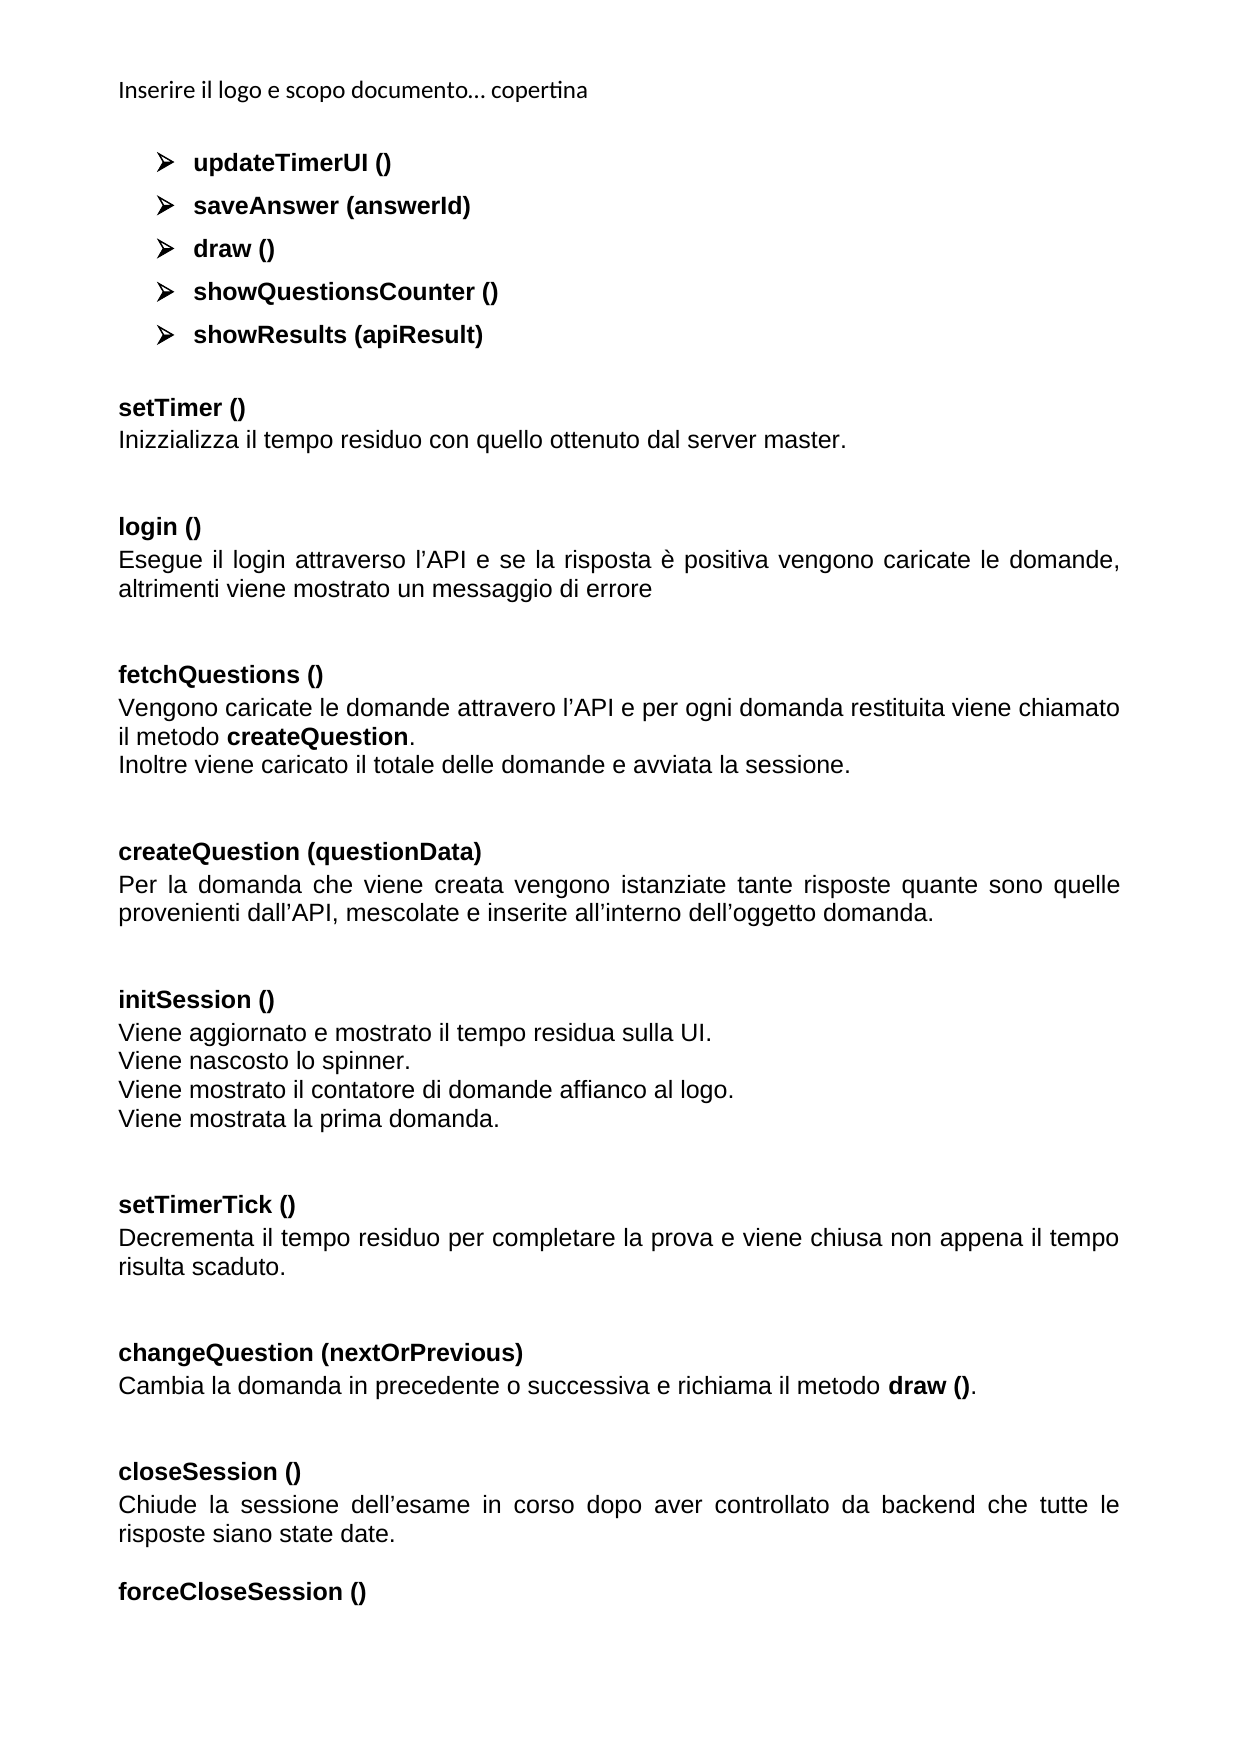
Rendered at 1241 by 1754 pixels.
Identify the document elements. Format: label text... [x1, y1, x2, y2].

text Cambia la domanda in precedente o successiva e richiama il metodo draw (). [118, 1371, 1122, 1400]
text closeSession () [118, 1457, 1122, 1486]
text Inoltre viene caricato il totale delle domande e avviata la sessione. [118, 750, 1122, 779]
list updateTimerUI () [156, 148, 1122, 176]
text Viene mostrato il contatore di domande affianco al logo. [118, 1075, 1122, 1104]
list saveAnswer (answerId) [156, 191, 1122, 220]
text Esegue il login attraverso l’API e se la risposta è positiva vengono caricate le domande, altrimenti viene mostrato un messaggio di errore [118, 545, 1122, 602]
text Inizzializza il tempo residuo con quello ottenuto dal server master. [118, 426, 1122, 454]
text Viene mostrata la prima domanda. [118, 1104, 1122, 1133]
text setTimer () [118, 392, 1122, 421]
text createQuestion (questionData) [118, 837, 1122, 865]
text login () [118, 512, 1122, 541]
text forceCloseSession () [118, 1577, 1122, 1605]
text Viene nascosto lo spinner. [118, 1046, 1122, 1075]
text setTimerTick () [118, 1190, 1122, 1219]
list showResults (apiResult) [156, 321, 1122, 349]
list draw () [156, 234, 1122, 263]
text fetchQuestions () [118, 660, 1122, 688]
list showQuestionsCounter () [156, 277, 1122, 306]
text changeQuestion (nextOrPrevious) [118, 1338, 1122, 1367]
text initSession () [118, 984, 1122, 1013]
text Chiude la sessione dell’esame in corso dopo aver controllato da backend che tutte le risposte siano state date. [118, 1490, 1122, 1548]
text Per la domanda che viene creata vengono istanziate tante risposte quante sono quelle provenienti dall’API, mescolate e inserite all’interno dell’oggetto domanda. [118, 869, 1122, 927]
text Decrementa il tempo residuo per completare la prova e viene chiusa non appena il tempo risulta scaduto. [118, 1223, 1122, 1281]
text Vengono caricate le domande attravero l’API e per ogni domanda restituita viene chiamato il metodo createQuestion. [118, 693, 1122, 750]
text Viene aggiornato e mostrato il tempo residua sulla UI. [118, 1018, 1122, 1046]
